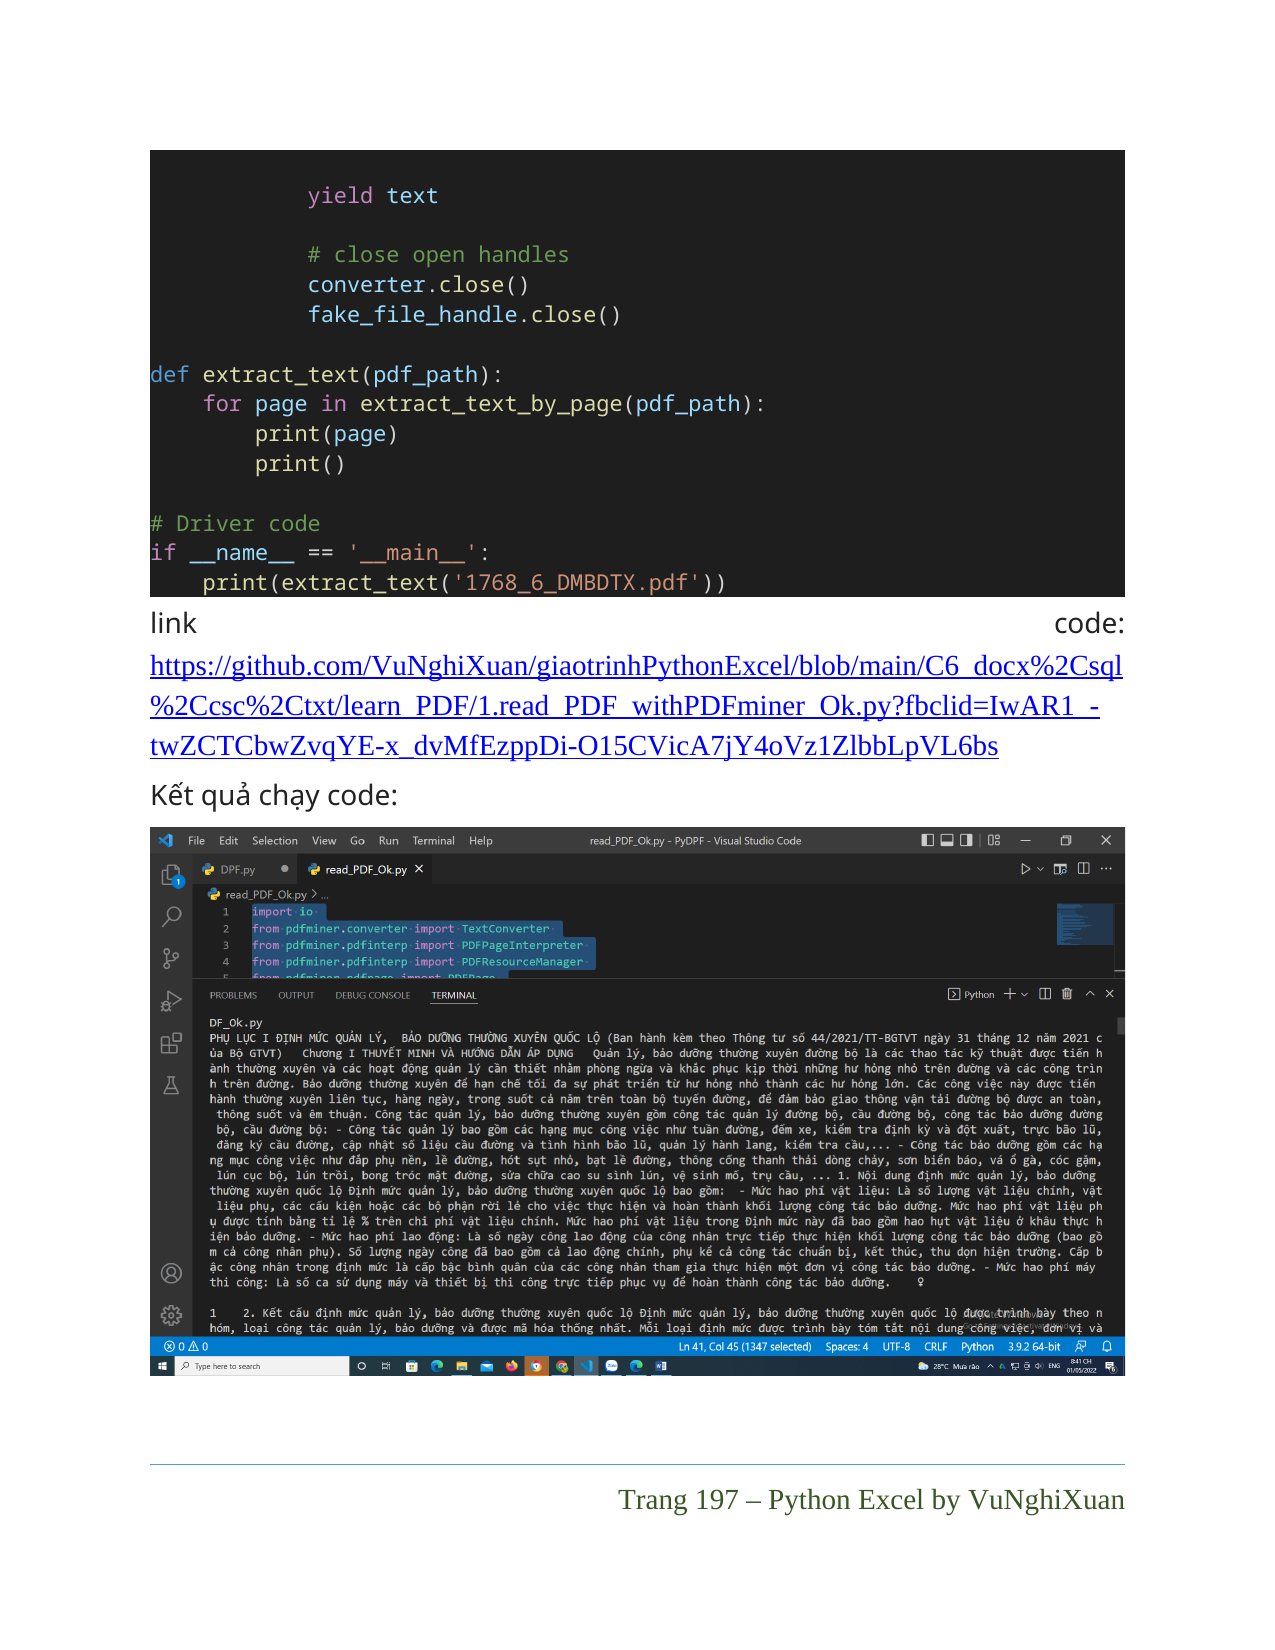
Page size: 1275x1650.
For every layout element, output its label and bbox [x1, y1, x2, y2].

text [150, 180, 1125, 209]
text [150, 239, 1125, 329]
picture [150, 827, 1125, 1376]
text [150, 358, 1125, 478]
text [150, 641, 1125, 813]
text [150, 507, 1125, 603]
